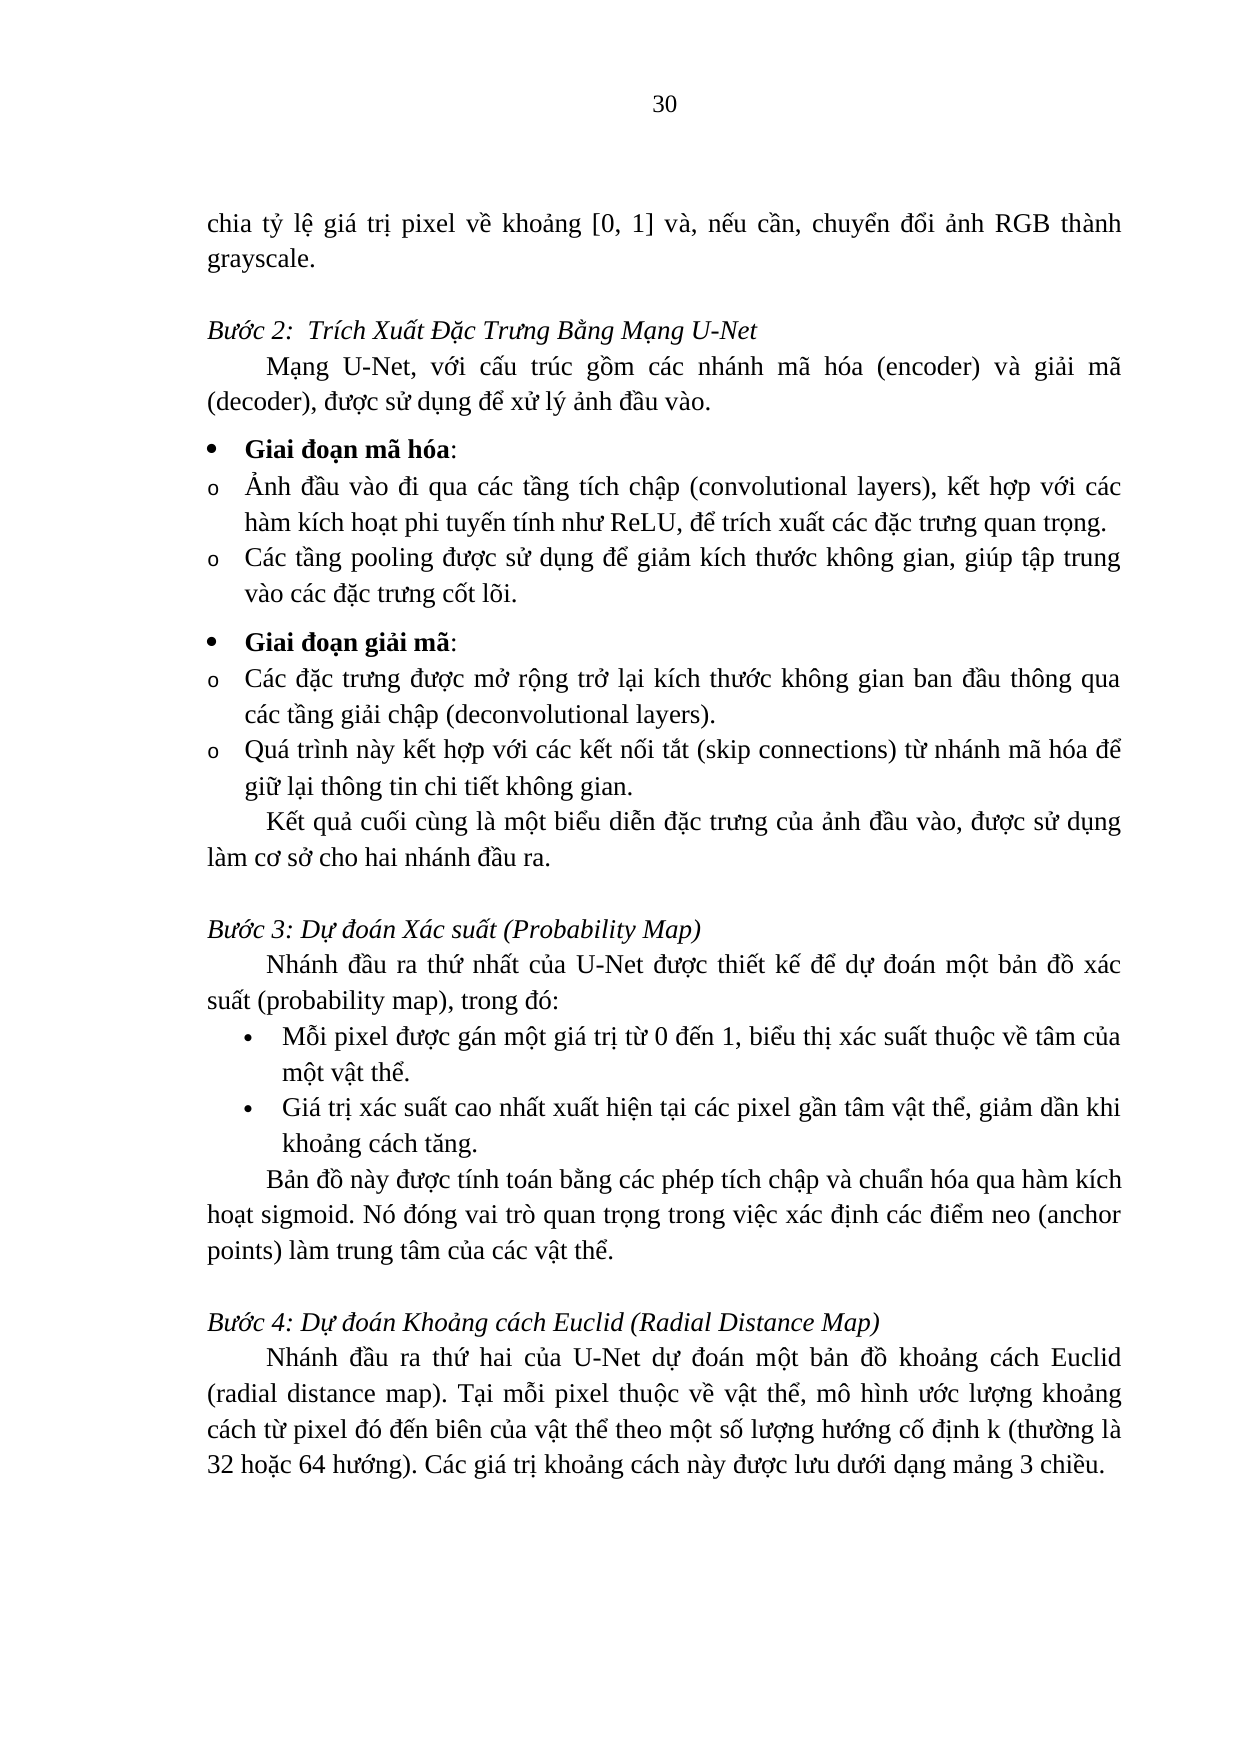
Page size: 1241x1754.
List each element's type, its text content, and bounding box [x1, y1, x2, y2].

text Kết quả cuối cùng là một biểu diễn đặc trưng của ảnh đầu vào, được sử dụng làm cơ sở cho hai nhánh đầu ra. [207, 806, 1122, 872]
list Các tầng pooling được sử dụng để giảm kích thước không gian, giúp tập trung vào các đặc trưng cốt lõi. [207, 541, 1122, 609]
list Mỗi pixel được gán một giá trị từ 0 đến 1, biểu thị xác suất thuộc về tâm của một vật thể. [244, 1020, 1122, 1087]
text Bản đồ này được tính toán bằng các phép tích chập và chuẩn hóa qua hàm kích hoạt sigmoid. Nó đóng vai trò quan trọng trong việc xác định các điểm neo (anchor points) làm trung tâm của các vật thể. [207, 1163, 1122, 1265]
list Ảnh đầu vào đi qua các tầng tích chập (convolutional layers), kết hợp với các hàm kích hoạt phi tuyến tính như ReLU, để trích xuất các đặc trưng quan trọng. [207, 469, 1122, 537]
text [207, 207, 1122, 274]
list Giá trị xác suất cao nhất xuất hiện tại các pixel gần tâm vật thể, giảm dần khi khoảng cách tăng. [244, 1091, 1122, 1158]
text Nhánh đầu ra thứ hai của U-Net dự đoán một bản đồ khoảng cách Euclid (radial distance map). Tại mỗi pixel thuộc về vật thể, mô hình ước lượng khoảng cách từ pixel đó đến biên của vật thể theo một số lượng hướng cố định k (thường là 32 hoặc 64 hướng). Các giá trị khoảng cách này được lưu dưới dạng mảng 3 chiều. [207, 1341, 1122, 1480]
text Nhánh đầu ra thứ nhất của U-Net được thiết kế để dự đoán một bản đồ xác suất (probability map), trong đó: [207, 948, 1122, 1015]
list Các đặc trưng được mở rộng trở lại kích thước không gian ban đầu thông qua các tầng giải chập (deconvolutional layers). [207, 662, 1122, 729]
text Bước 2: Trích Xuất Đặc Trưng Bằng Mạng U-Net [207, 314, 1122, 345]
list Giai đoạn giải mã: [207, 626, 1122, 657]
text Bước 4: Dự đoán Khoảng cách Euclid (Radial Distance Map) [207, 1306, 1122, 1337]
text Bước 3: Dự đoán Xác suất (Probability Map) [207, 913, 1122, 944]
list Giai đoạn mã hóa: [207, 434, 1122, 465]
text Mạng U-Net, với cấu trúc gồm các nhánh mã hóa (encoder) và giải mã (decoder), được sử dụng để xử lý ảnh đầu vào. [207, 350, 1122, 417]
list Quá trình này kết hợp với các kết nối tắt (skip connections) từ nhánh mã hóa để giữ lại thông tin chi tiết không gian. [207, 734, 1122, 801]
